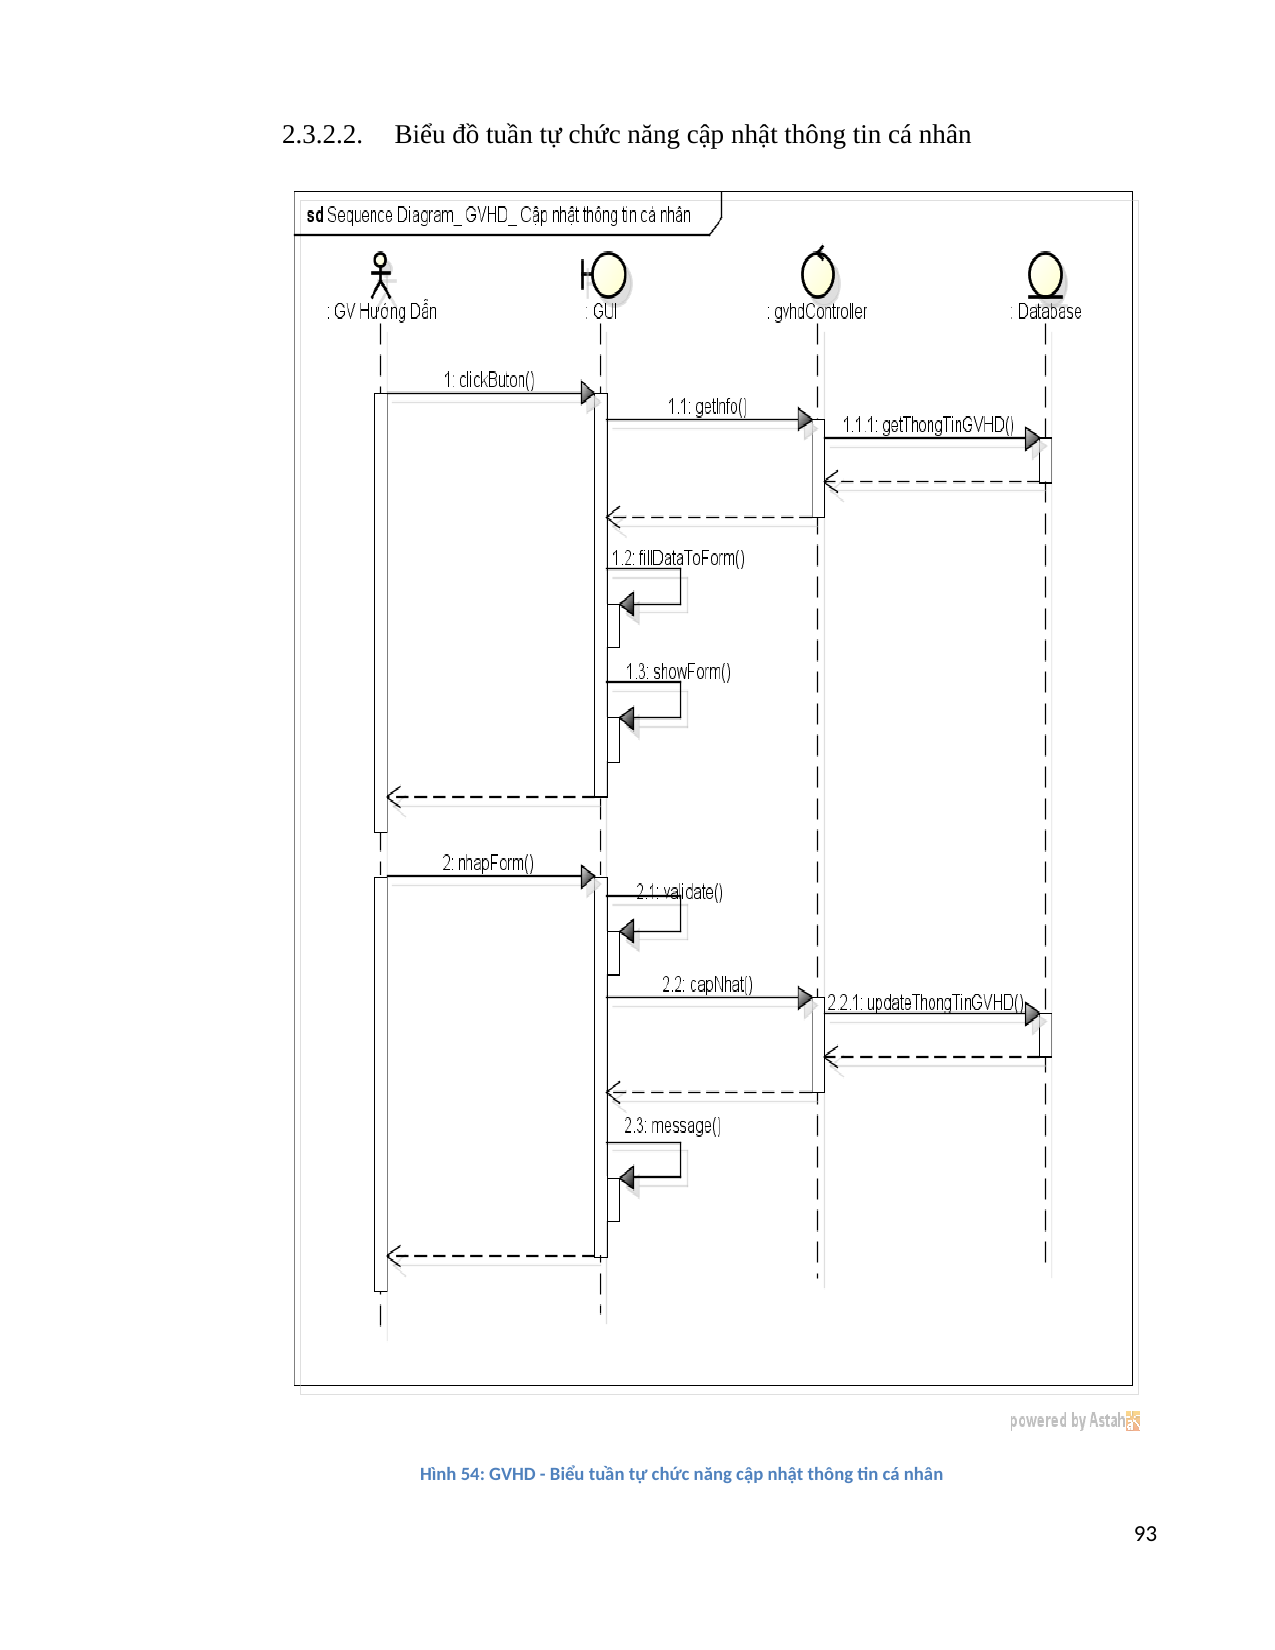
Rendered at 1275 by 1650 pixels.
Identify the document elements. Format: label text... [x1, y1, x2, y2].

list Biểu đồ tuần tự chức năng cập nhật thông tin cá nhân [282, 118, 1157, 149]
picture [281, 174, 1144, 1438]
text Hình 54: GVHD - Biểu tuần tự chức năng cập nhật thông tin cá nhân [207, 1462, 1157, 1485]
